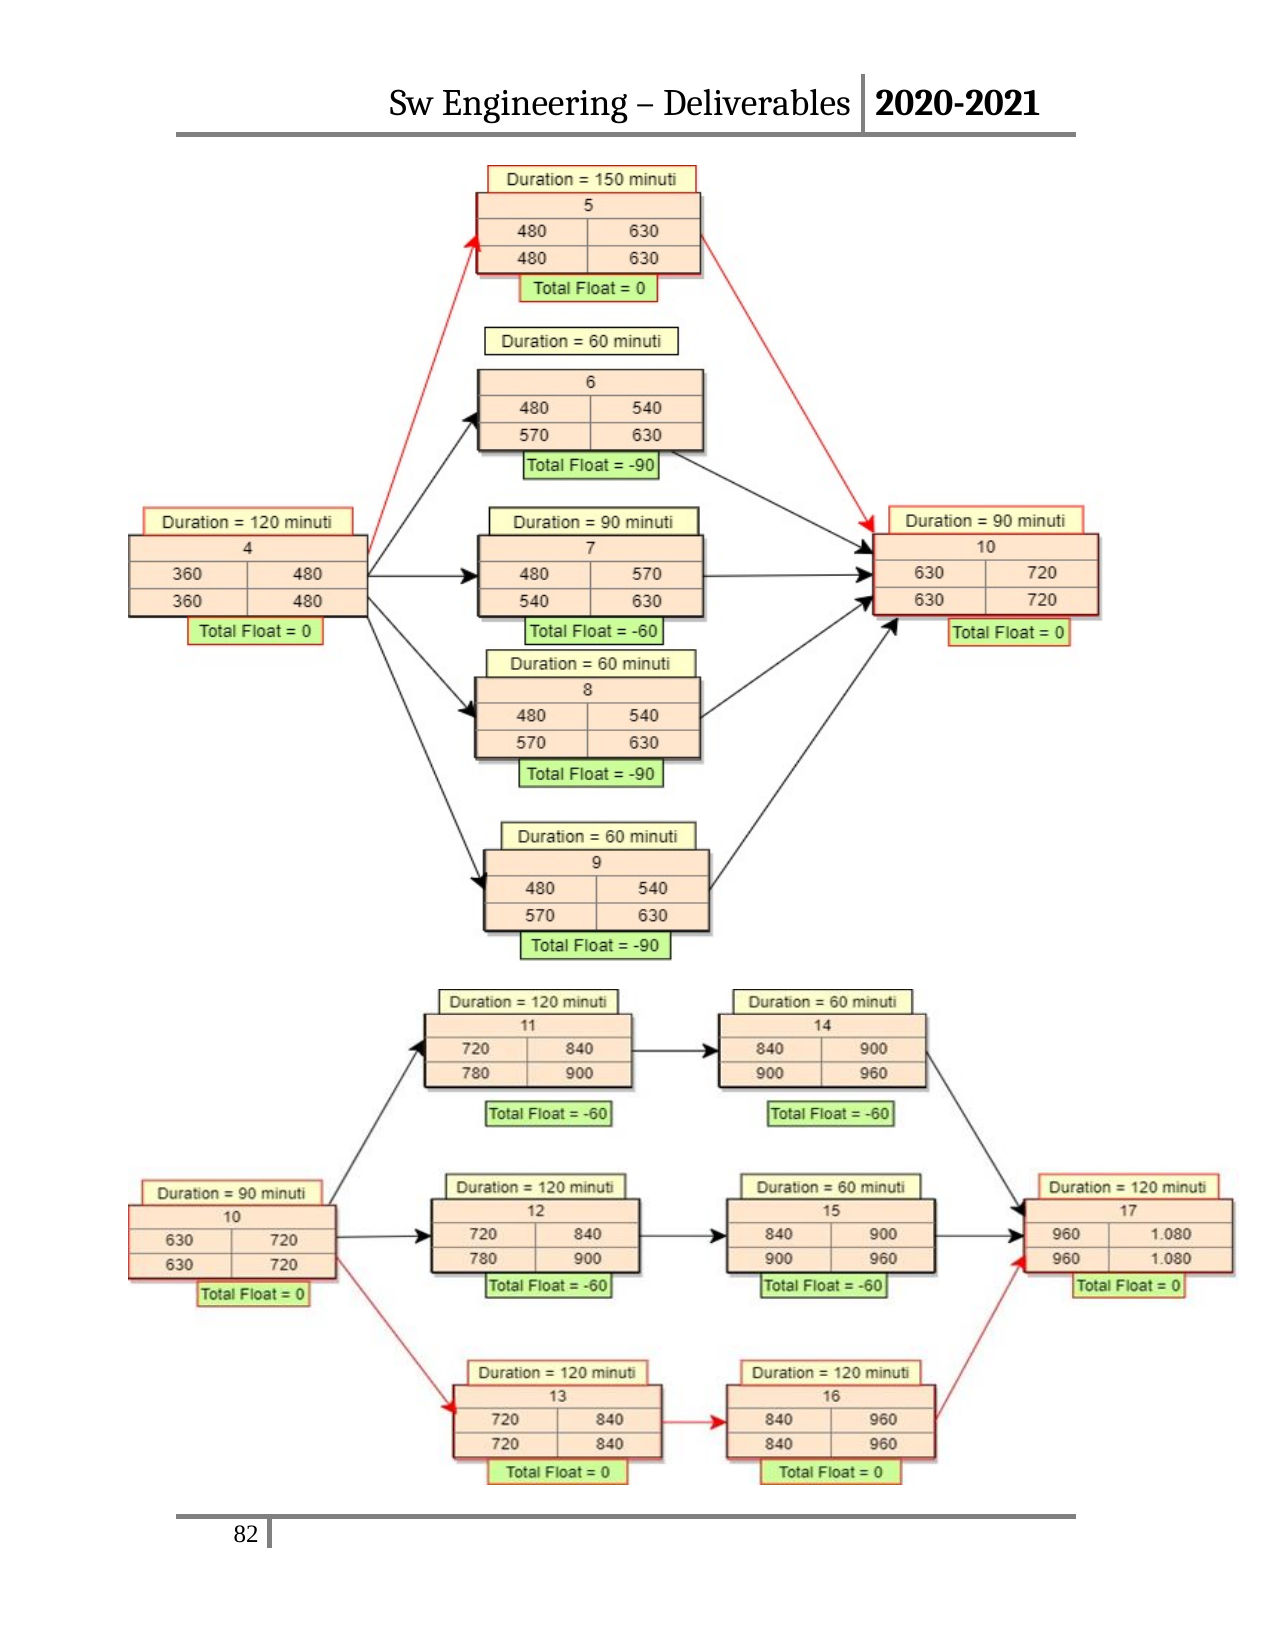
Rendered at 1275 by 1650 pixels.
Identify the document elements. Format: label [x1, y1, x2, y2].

picture [128, 989, 1239, 1485]
picture [128, 165, 1104, 961]
